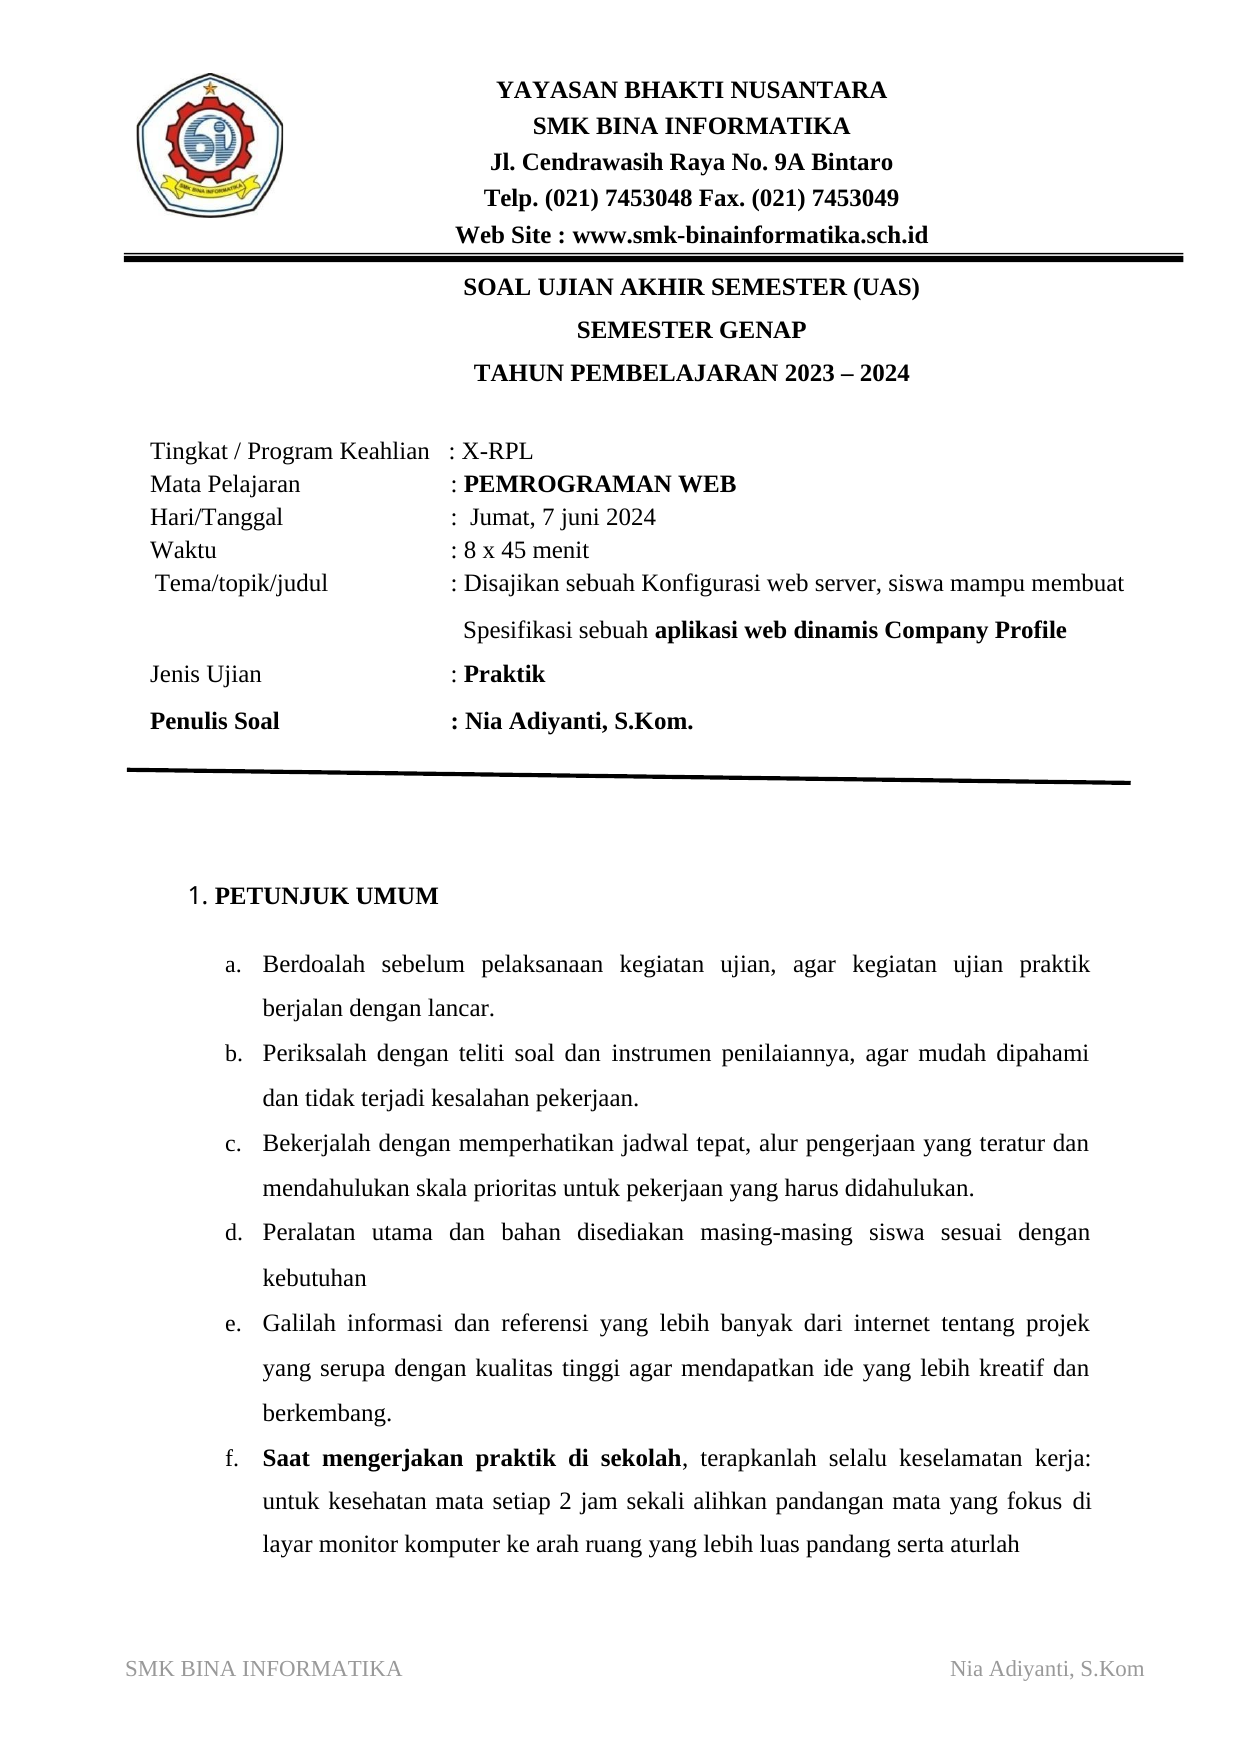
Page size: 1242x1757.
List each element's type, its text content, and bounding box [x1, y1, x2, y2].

subtitle Web Site : www.smk-binainformatika.sch.id [453, 220, 930, 248]
subtitle YAYASAN BHAKTI NUSANTARA SMK BINA INFORMATIKA [495, 75, 888, 140]
text Mata Pelajaran : PEMROGRAMAN WEB [150, 469, 1194, 497]
list Bekerjalah dengan memperhatikan jadwal tepat, alur pengerjaan yang teratur dan mendahulukan skala prioritas untuk pekerjaan yang harus didahulukan. [225, 1128, 1090, 1202]
text 1. PETUNJUK UMUM [187, 868, 1194, 919]
text Tingkat / Program Keahlian : X-RPL [150, 436, 1194, 464]
text Tema/topik/judul : Disajikan sebuah Konfigurasi web server, siswa mampu membuat [154, 568, 1194, 597]
text Jenis Ujian : Praktik [150, 659, 1194, 687]
subtitle Penulis Soal : Nia Adiyanti, S.Kom. [150, 706, 1194, 735]
subtitle TAHUN PEMBELAJARAN 2023 – 2024 [453, 358, 930, 387]
list Periksalah dengan teliti soal dan instrumen penilaiannya, agar mudah dipahami dan tidak terjadi kesalahan pekerjaan. [225, 1038, 1089, 1112]
text Jl. Cendrawasih Raya No. 9A Bintaro Telp. (021) 7453048 Fax. (021) 7453049 [483, 147, 900, 212]
text Waktu : 8 x 45 menit [150, 535, 1194, 564]
picture [136, 73, 284, 218]
text Spesifikasi sebuah aplikasi web dinamis Company Profile [154, 615, 1194, 644]
list Peralatan utama dan bahan disediakan masing-masing siswa sesuai dengan kebutuhan [225, 1217, 1091, 1292]
list Saat mengerjakan praktik di sekolah, terapkanlah selalu keselamatan kerja: untuk kesehatan mata setiap 2 jam sekali alihkan pandangan mata yang fokus di layar monitor komputer ke arah ruang yang lebih luas pandang serta aturlah [225, 1443, 1092, 1558]
text SOAL UJIAN AKHIR SEMESTER (UAS) SEMESTER GENAP [453, 272, 930, 344]
list Berdoalah sebelum pelaksanaan kegiatan ujian, agar kegiatan ujian praktik berjalan dengan lancar. [225, 949, 1091, 1022]
list Galilah informasi dan referensi yang lebih banyak dari internet tentang projek yang serupa dengan kualitas tinggi agar mendapatkan ide yang lebih kreatif dan berkembang. [225, 1308, 1090, 1427]
text Hari/Tanggal : Jumat, 7 juni 2024 [150, 502, 1194, 531]
